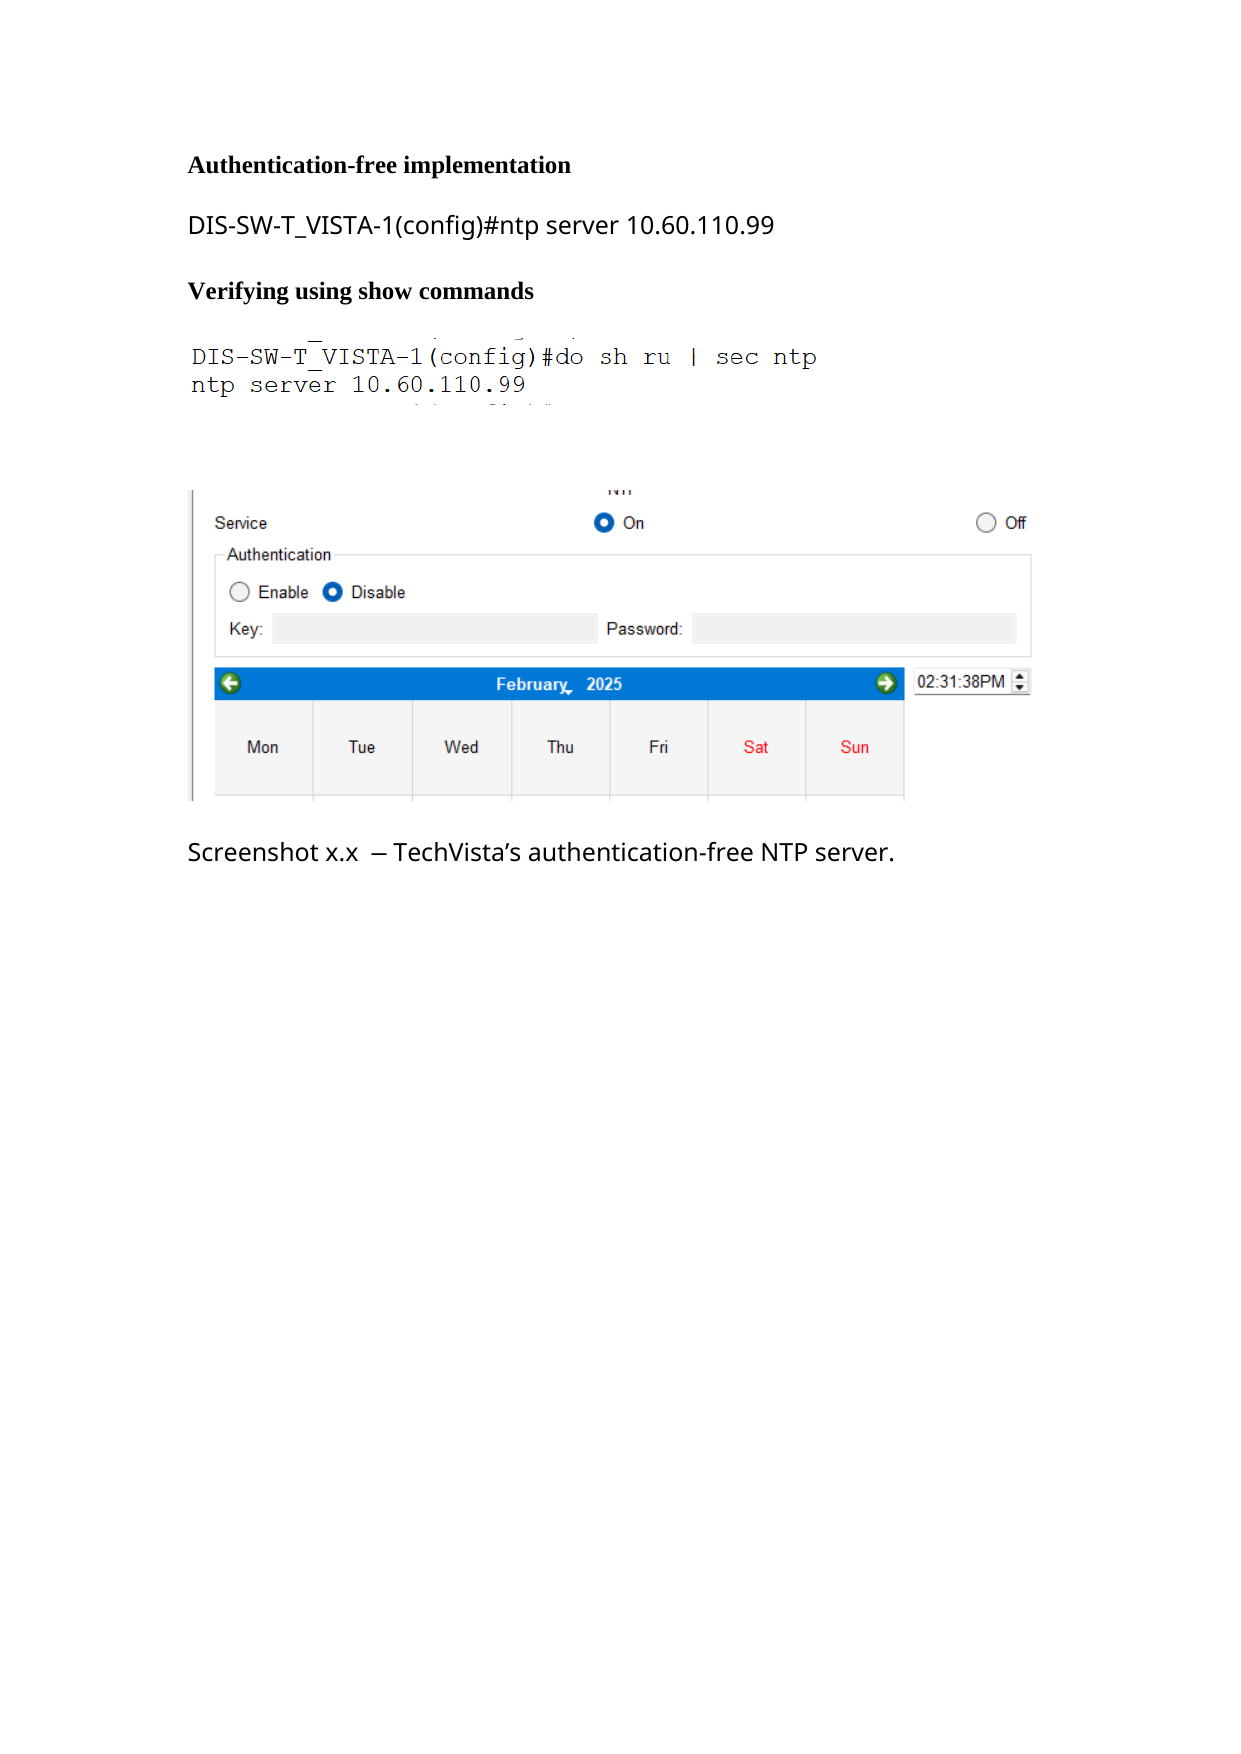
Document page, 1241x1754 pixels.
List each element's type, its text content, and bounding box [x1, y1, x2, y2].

text Screenshot x.x – TechVista’s authentication-free NTP server. [187, 835, 1053, 869]
text Verifying using show commands [187, 276, 1053, 305]
picture [187, 490, 1053, 801]
text Authentication-free implementation [187, 150, 1053, 179]
text DIS-SW-T_VISTA-1(config)#ntp server 10.60.110.99 [187, 208, 1053, 242]
